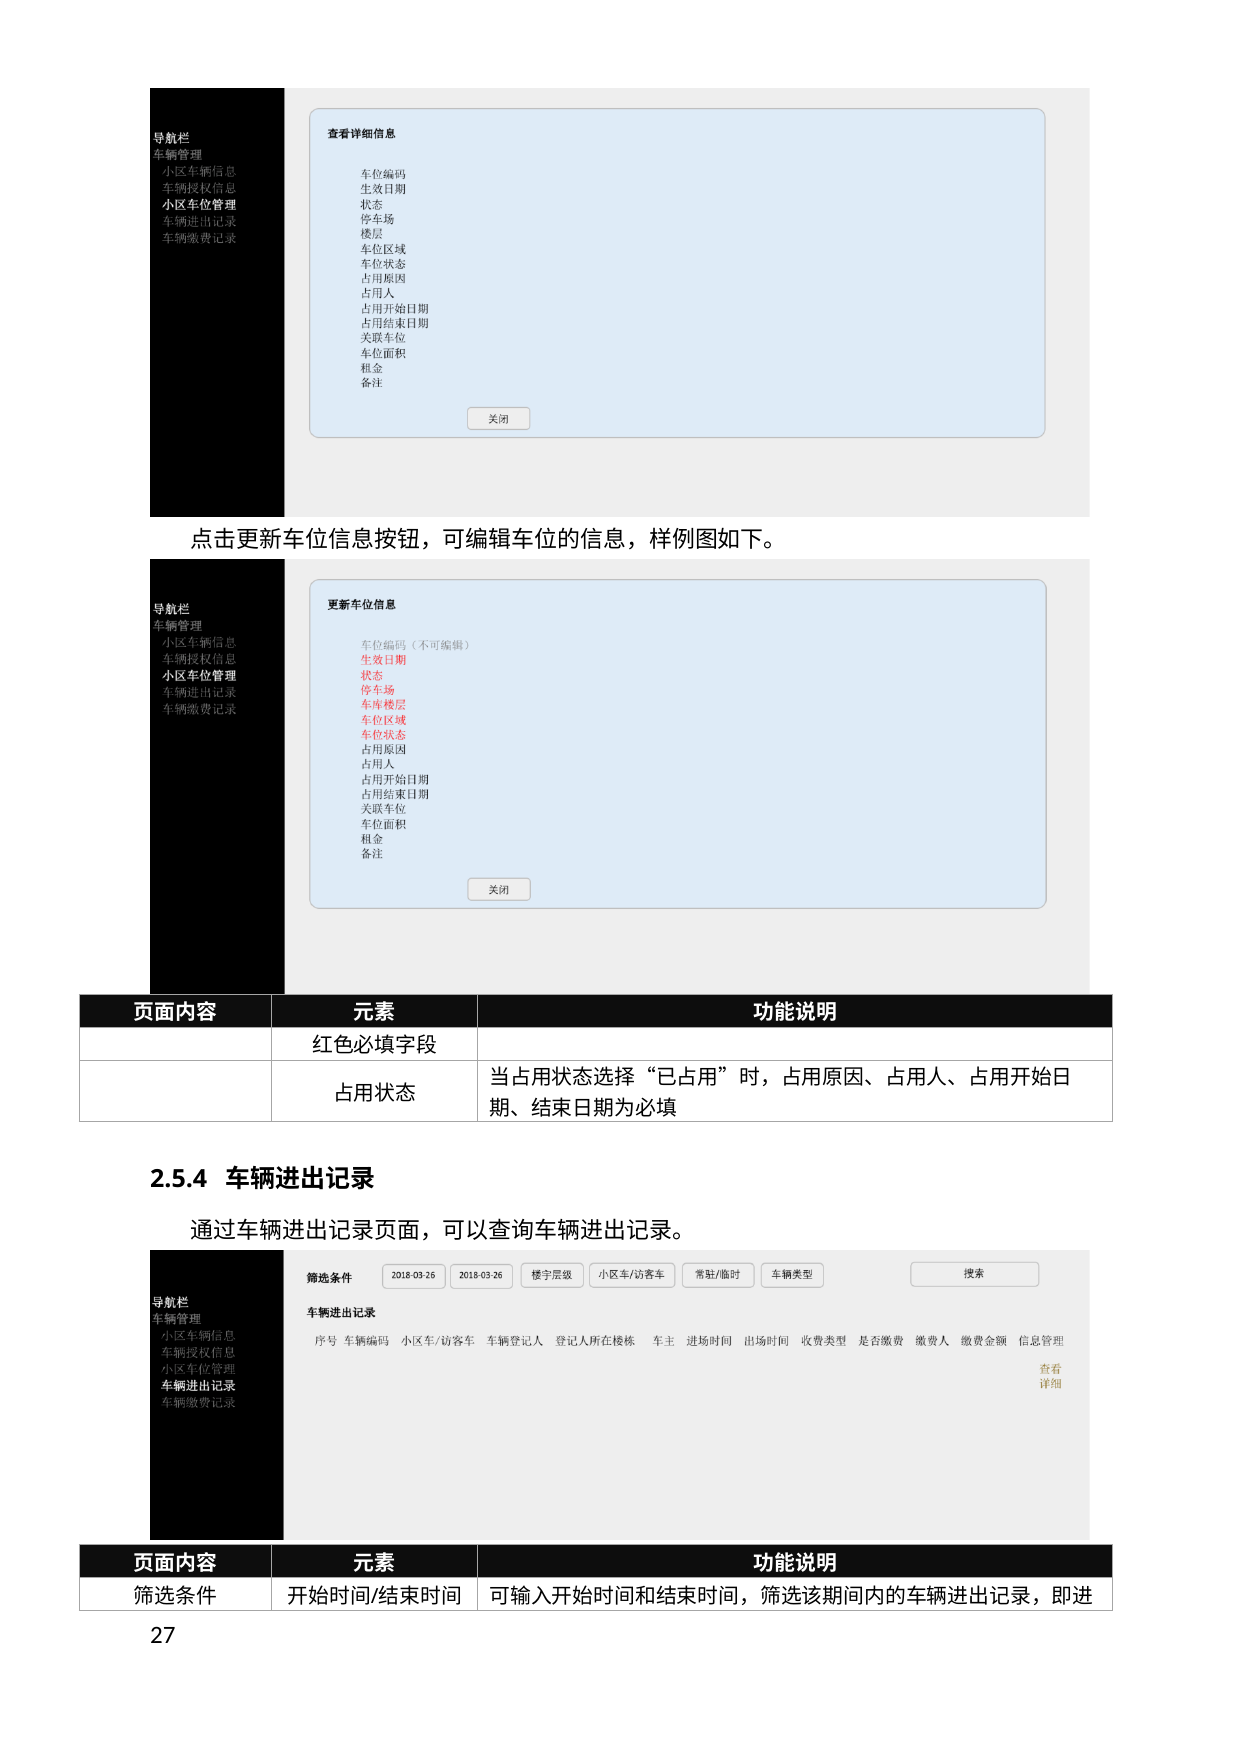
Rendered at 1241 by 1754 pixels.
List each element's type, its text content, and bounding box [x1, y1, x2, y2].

table_cell [80, 1061, 271, 1121]
table_header 元素 [272, 995, 477, 1027]
picture [150, 1250, 1090, 1540]
text 通过车辆进出记录页面，可以查询车辆进出记录。 [150, 1212, 1090, 1246]
picture [150, 88, 1090, 517]
text 点击更新车位信息按钮，可编辑车位的信息，样例图如下。 [150, 521, 1090, 554]
table_cell 占用状态 [272, 1061, 477, 1121]
text 车辆进出记录 [150, 1158, 1090, 1194]
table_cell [478, 1578, 1112, 1610]
table_header 功能说明 [478, 995, 1112, 1027]
table_cell 红色必填字段 [272, 1028, 477, 1059]
table_cell 开始时间/结束时间 [272, 1578, 477, 1610]
picture [150, 559, 1090, 994]
table_cell 筛选条件 [80, 1578, 271, 1610]
table_cell 当占用状态选择“已占用”时，占用原因、占用人、占用开始日期、结束日期为必填 [478, 1061, 1112, 1121]
table_cell [478, 1028, 1112, 1059]
table_header 页面内容 [80, 995, 271, 1027]
table_header 页面内容 [80, 1545, 271, 1577]
table_cell [80, 1028, 271, 1059]
table_header 功能说明 [478, 1545, 1112, 1577]
table_header 元素 [272, 1545, 477, 1577]
